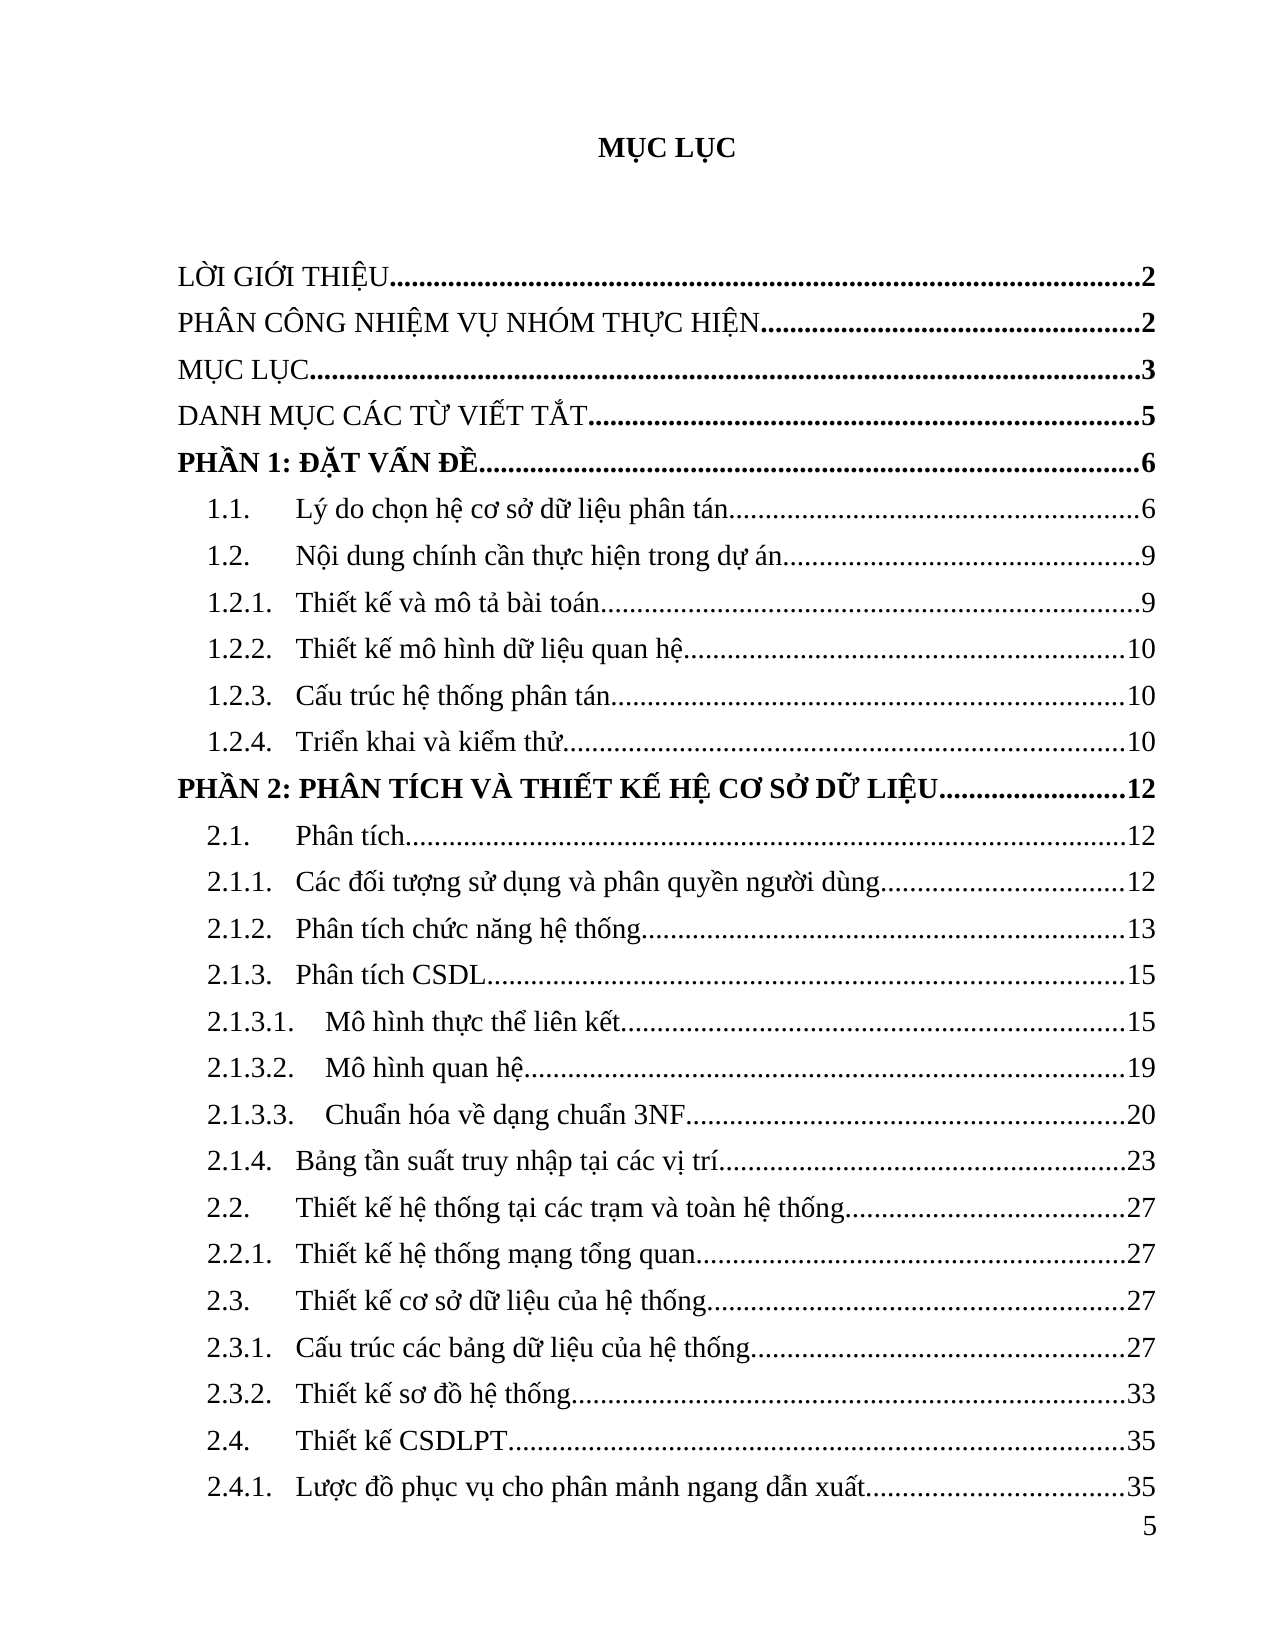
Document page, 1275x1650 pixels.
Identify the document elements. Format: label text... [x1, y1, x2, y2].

text MỤC LỤC [177, 131, 1157, 164]
